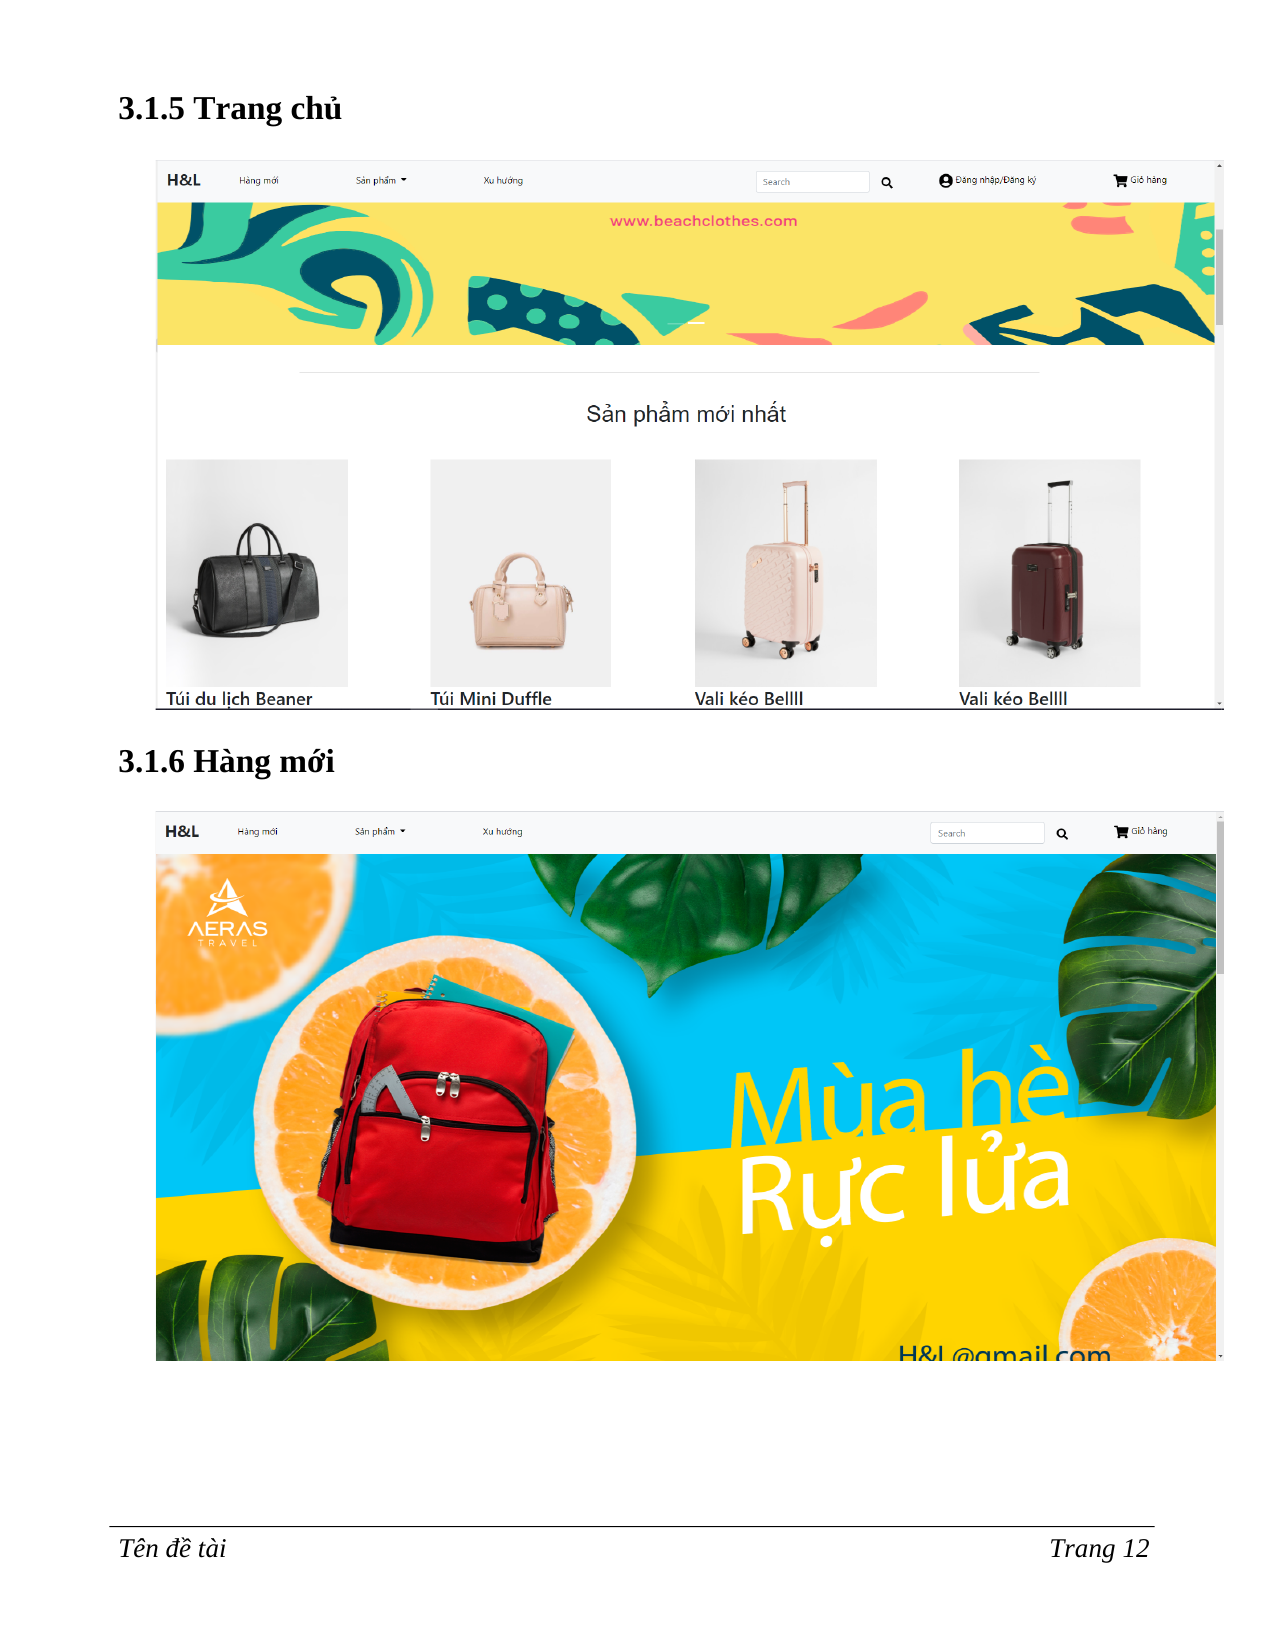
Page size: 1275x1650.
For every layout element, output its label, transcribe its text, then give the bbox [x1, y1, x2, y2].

picture [1101, 1354, 1107, 1361]
picture [155, 811, 1224, 1361]
subtitle Trang chủ [118, 89, 1186, 127]
picture [1091, 1354, 1098, 1361]
picture [1031, 1045, 1050, 1060]
picture [979, 1354, 987, 1361]
picture [1007, 1354, 1013, 1361]
picture [1073, 1354, 1082, 1361]
picture [997, 1354, 1003, 1361]
picture [834, 1063, 852, 1077]
subtitle Hàng mới [118, 741, 1186, 780]
picture [155, 158, 1224, 710]
